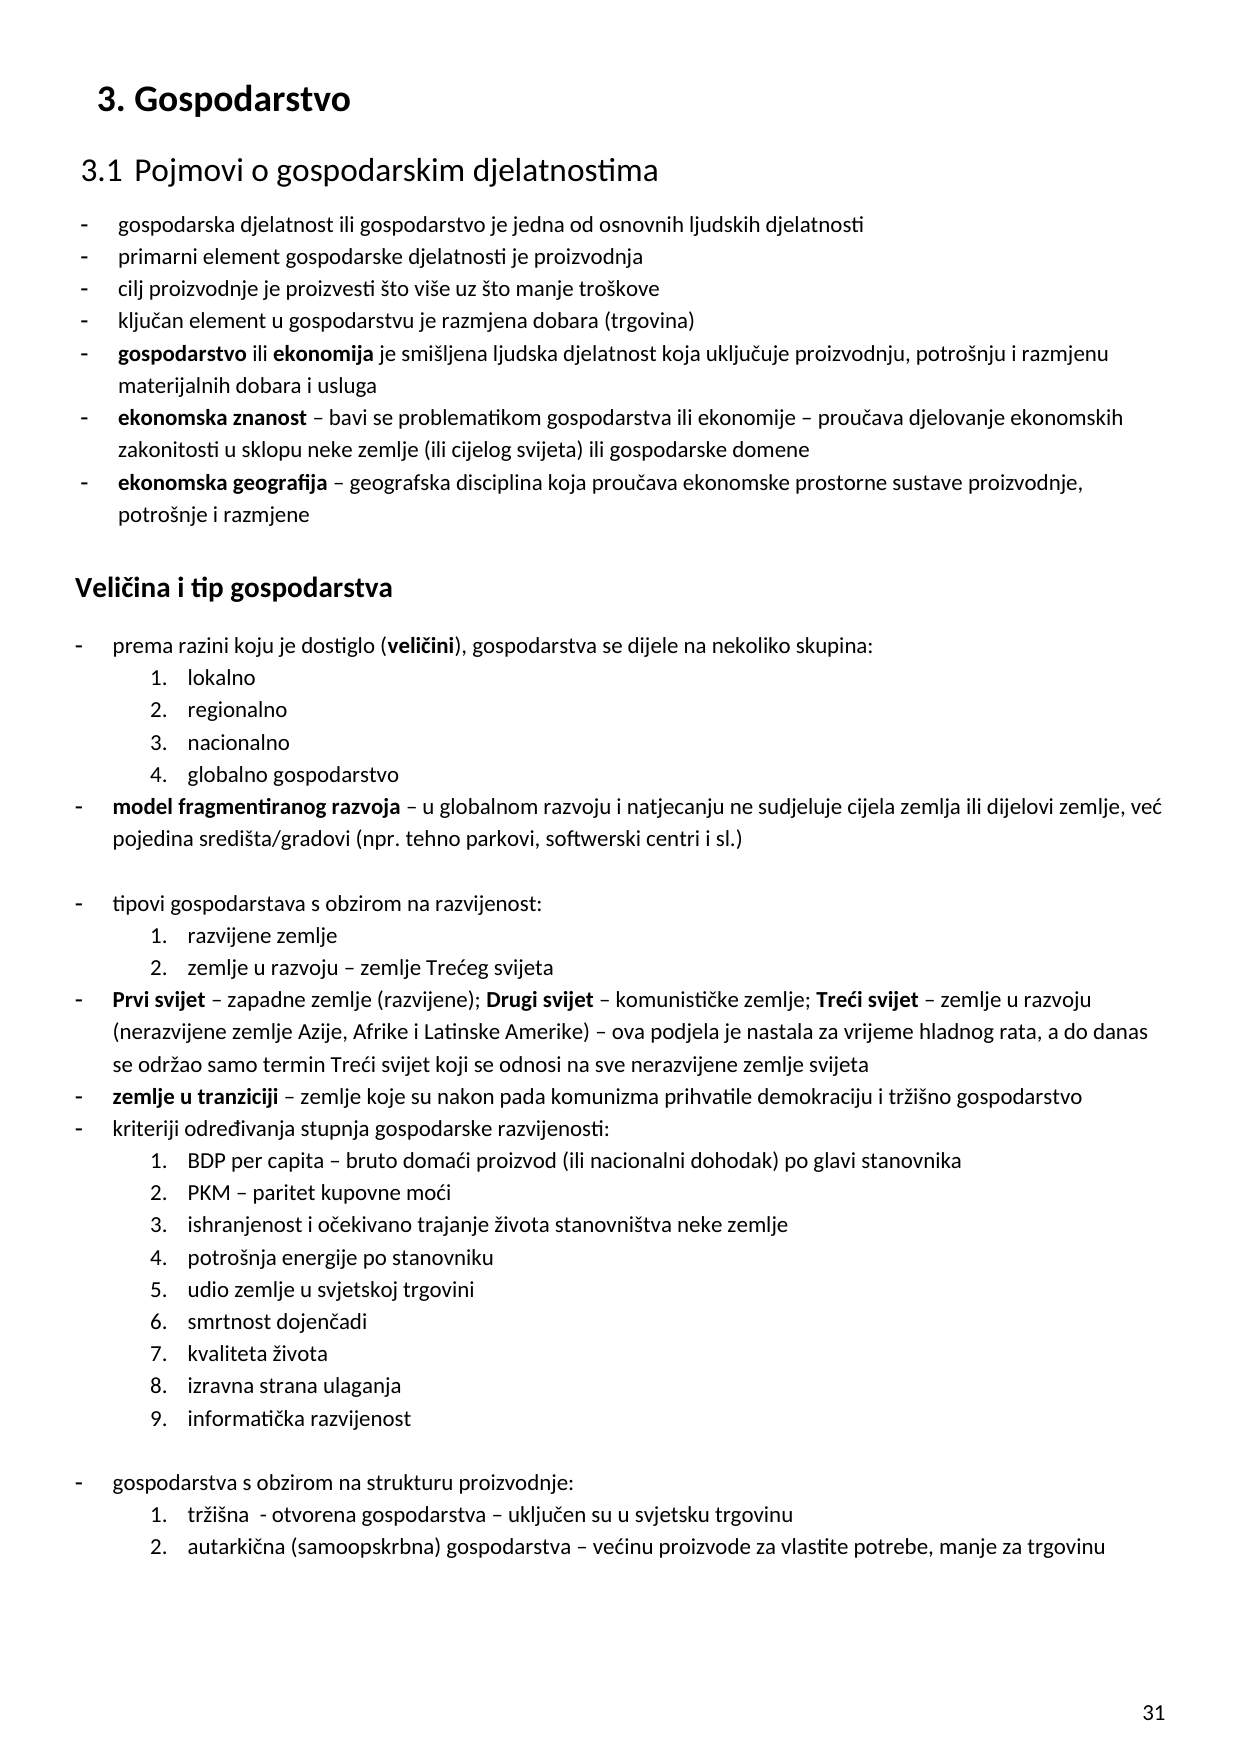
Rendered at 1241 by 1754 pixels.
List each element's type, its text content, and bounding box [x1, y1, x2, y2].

subtitle Gospodarstvo [97, 75, 1165, 121]
list PKM – paritet kupovne moći [150, 1178, 1165, 1206]
list informatička razvijenost [150, 1404, 1165, 1432]
list kvaliteta života [150, 1339, 1165, 1367]
list gospodarstvo ili ekonomija je smišljena ljudska djelatnost koja uključuje proizvodnju, potrošnju i razmjenu materijalnih dobara i usluga [80, 339, 1165, 399]
list BDP per capita – bruto domaći proizvod (ili nacionalni dohodak) po glavi stanovnika [150, 1146, 1165, 1174]
list globalno gospodarstvo [150, 760, 1165, 788]
list lokalno [150, 663, 1165, 691]
list zemlje u razvoju – zemlje Trećeg svijeta [150, 953, 1165, 981]
list nacionalno [150, 728, 1165, 756]
list cilj proizvodnje je proizvesti što više uz što manje troškove [80, 274, 1165, 302]
list smrtnost dojenčadi [150, 1307, 1165, 1335]
list gospodarstva s obzirom na strukturu proizvodnje: [75, 1468, 1165, 1496]
list razvijene zemlje [150, 921, 1165, 949]
list kriteriji određivanja stupnja gospodarske razvijenosti: [75, 1114, 1165, 1142]
list Prvi svijet – zapadne zemlje (razvijene); Drugi svijet – komunističke zemlje; Treći svijet – zemlje u razvoju (nerazvijene zemlje Azije, Afrike i Latinske Amerike) – ova podjela je nastala za vrijeme hladnog rata, a do danas se održao samo termin Treći svijet koji se odnosi na sve nerazvijene zemlje svijeta [75, 985, 1165, 1078]
list udio zemlje u svjetskoj trgovini [150, 1275, 1165, 1303]
subtitle Pojmovi o gospodarskim djelatnostima [80, 148, 1165, 189]
list regionalno [150, 696, 1165, 724]
subtitle Veličina i tip gospodarstva [75, 569, 1165, 605]
list ekonomska geografija – geografska disciplina koja proučava ekonomske prostorne sustave proizvodnje, potrošnje i razmjene [80, 468, 1165, 528]
list prema razini koju je dostiglo (veličini), gospodarstva se dijele na nekoliko skupina: [75, 631, 1165, 659]
list model fragmentiranog razvoja – u globalnom razvoju i natjecanju ne sudjeluje cijela zemlja ili dijelovi zemlje, već pojedina središta/gradovi (npr. tehno parkovi, softwerski centri i sl.) [75, 792, 1165, 852]
list tržišna - otvorena gospodarstva – uključen su u svjetsku trgovinu [150, 1500, 1165, 1528]
list tipovi gospodarstava s obzirom na razvijenost: [75, 889, 1165, 917]
list primarni element gospodarske djelatnosti je proizvodnja [80, 242, 1165, 270]
list ključan element u gospodarstvu je razmjena dobara (trgovina) [80, 307, 1165, 335]
list zemlje u tranziciji – zemlje koje su nakon pada komunizma prihvatile demokraciju i tržišno gospodarstvo [75, 1082, 1165, 1110]
list izravna strana ulaganja [150, 1372, 1165, 1399]
list autarkična (samoopskrbna) gospodarstva – većinu proizvode za vlastite potrebe, manje za trgovinu [150, 1532, 1165, 1561]
list ekonomska znanost – bavi se problematikom gospodarstva ili ekonomije – proučava djelovanje ekonomskih zakonitosti u sklopu neke zemlje (ili cijelog svijeta) ili gospodarske domene [80, 403, 1165, 463]
list ishranjenost i očekivano trajanje života stanovništva neke zemlje [150, 1211, 1165, 1239]
list gospodarska djelatnost ili gospodarstvo je jedna od osnovnih ljudskih djelatnosti [80, 210, 1165, 238]
list potrošnja energije po stanovniku [150, 1243, 1165, 1271]
